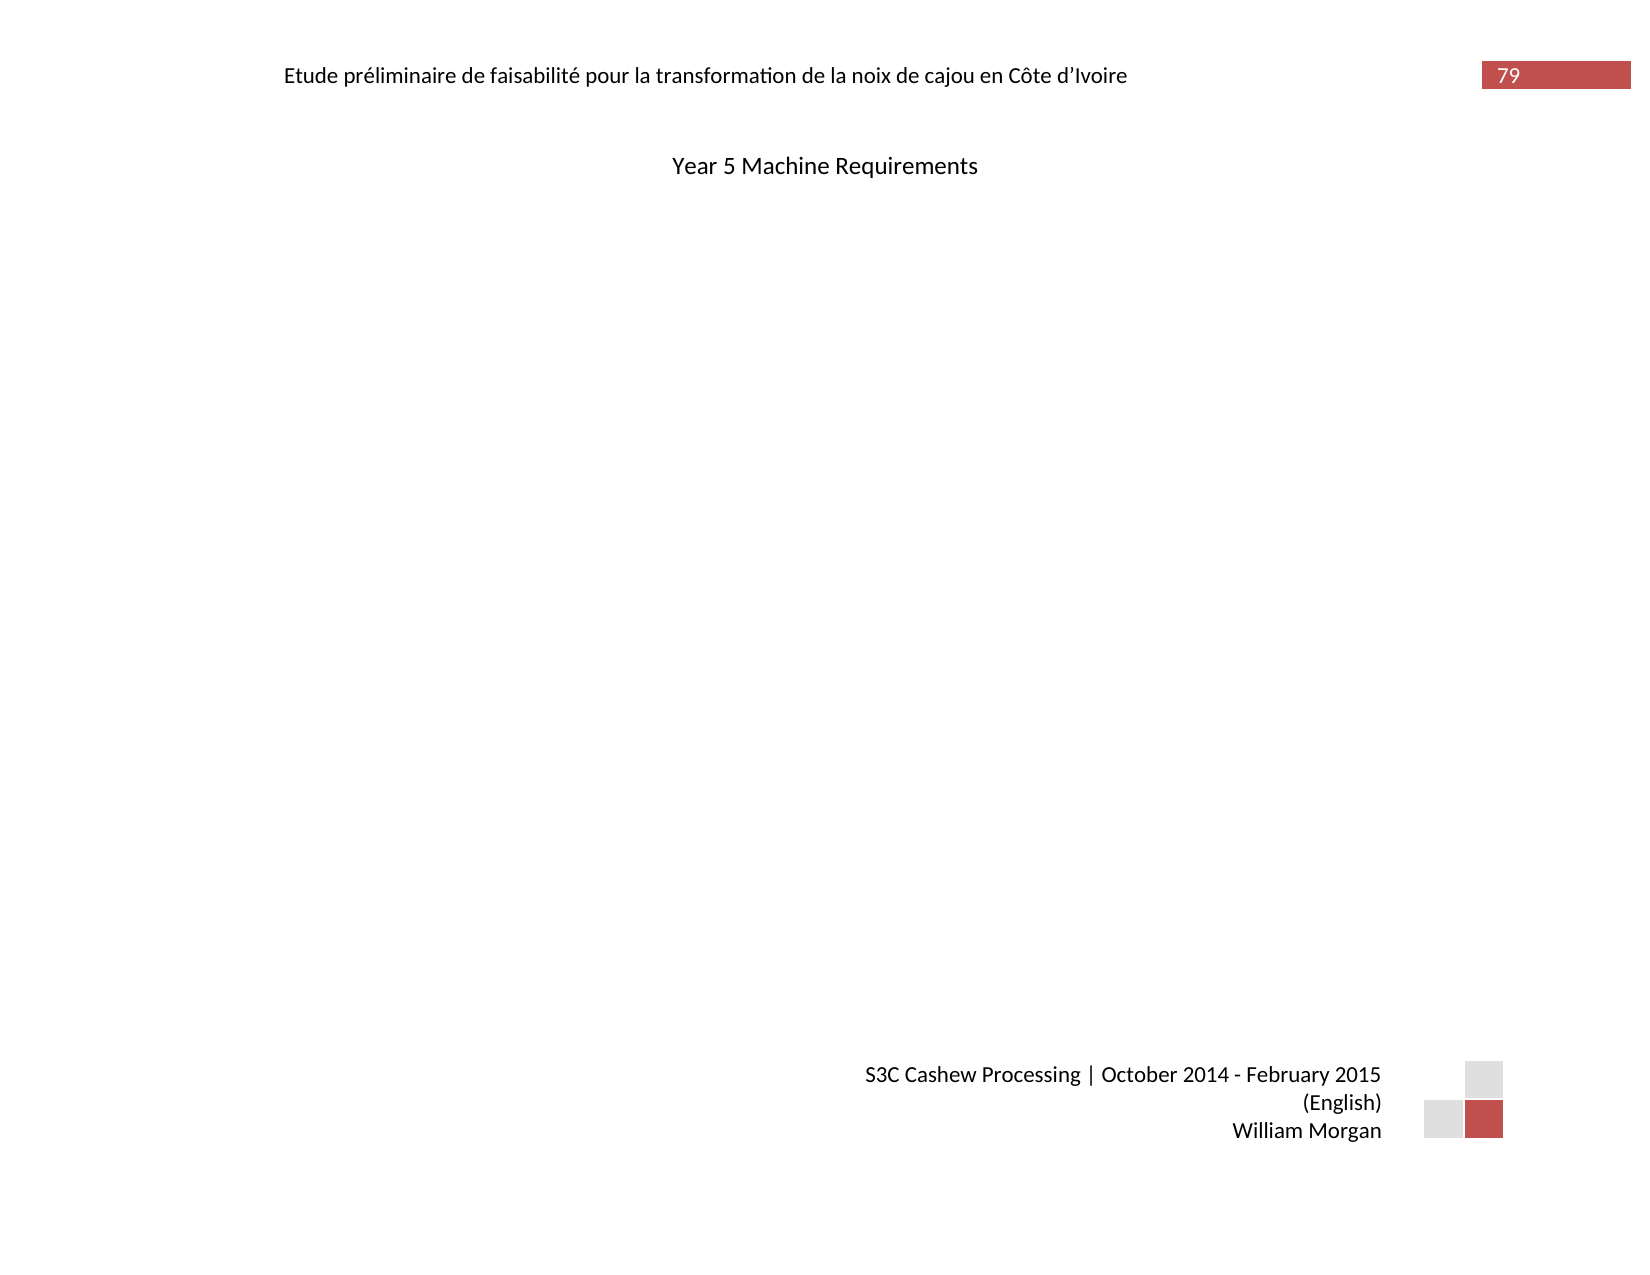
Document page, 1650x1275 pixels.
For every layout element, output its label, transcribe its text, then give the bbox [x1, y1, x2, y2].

text Year 5 Machine Requirements [150, 150, 1500, 181]
